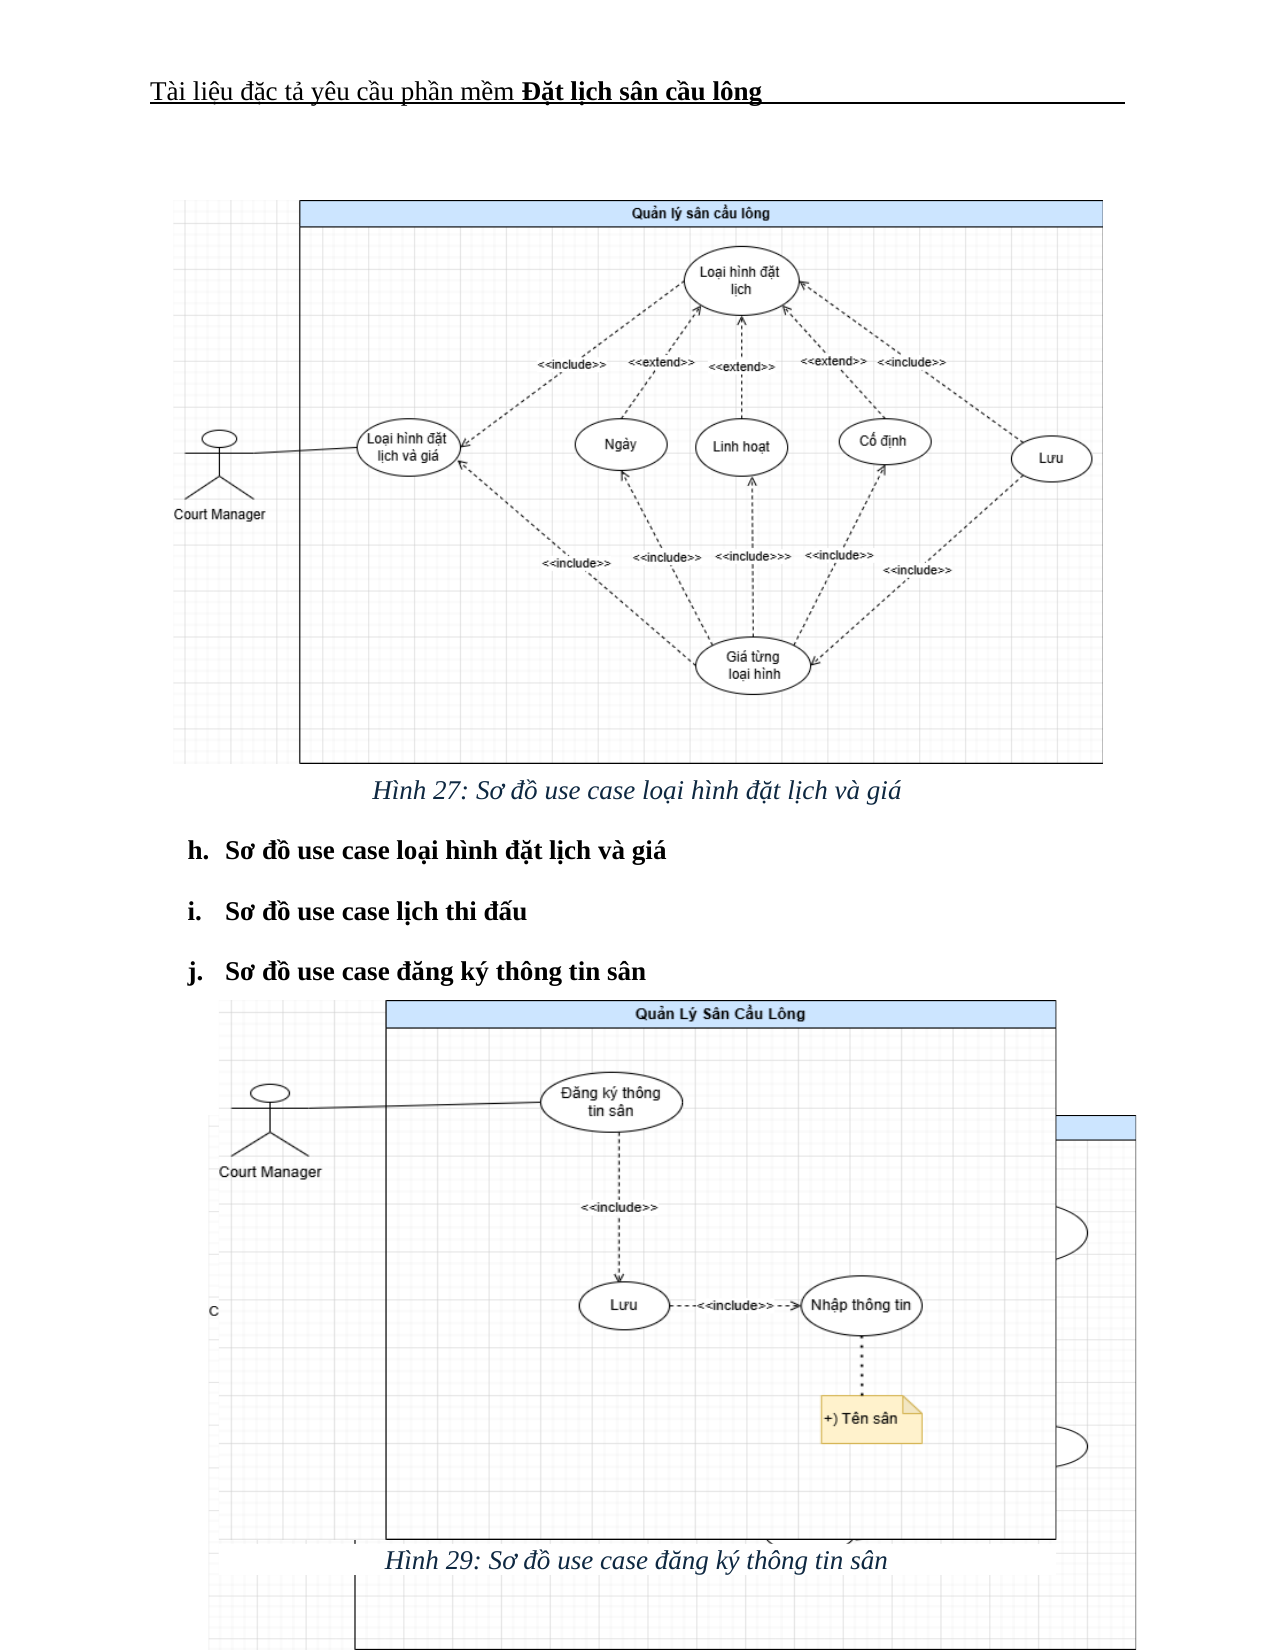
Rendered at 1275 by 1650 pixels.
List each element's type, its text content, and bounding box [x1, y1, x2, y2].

list Sơ đồ use case lịch thi đấu [187, 895, 1125, 926]
list Sơ đồ use case đăng ký thông tin sân [187, 955, 1125, 986]
picture [208, 1000, 1137, 1650]
picture [173, 200, 1103, 764]
